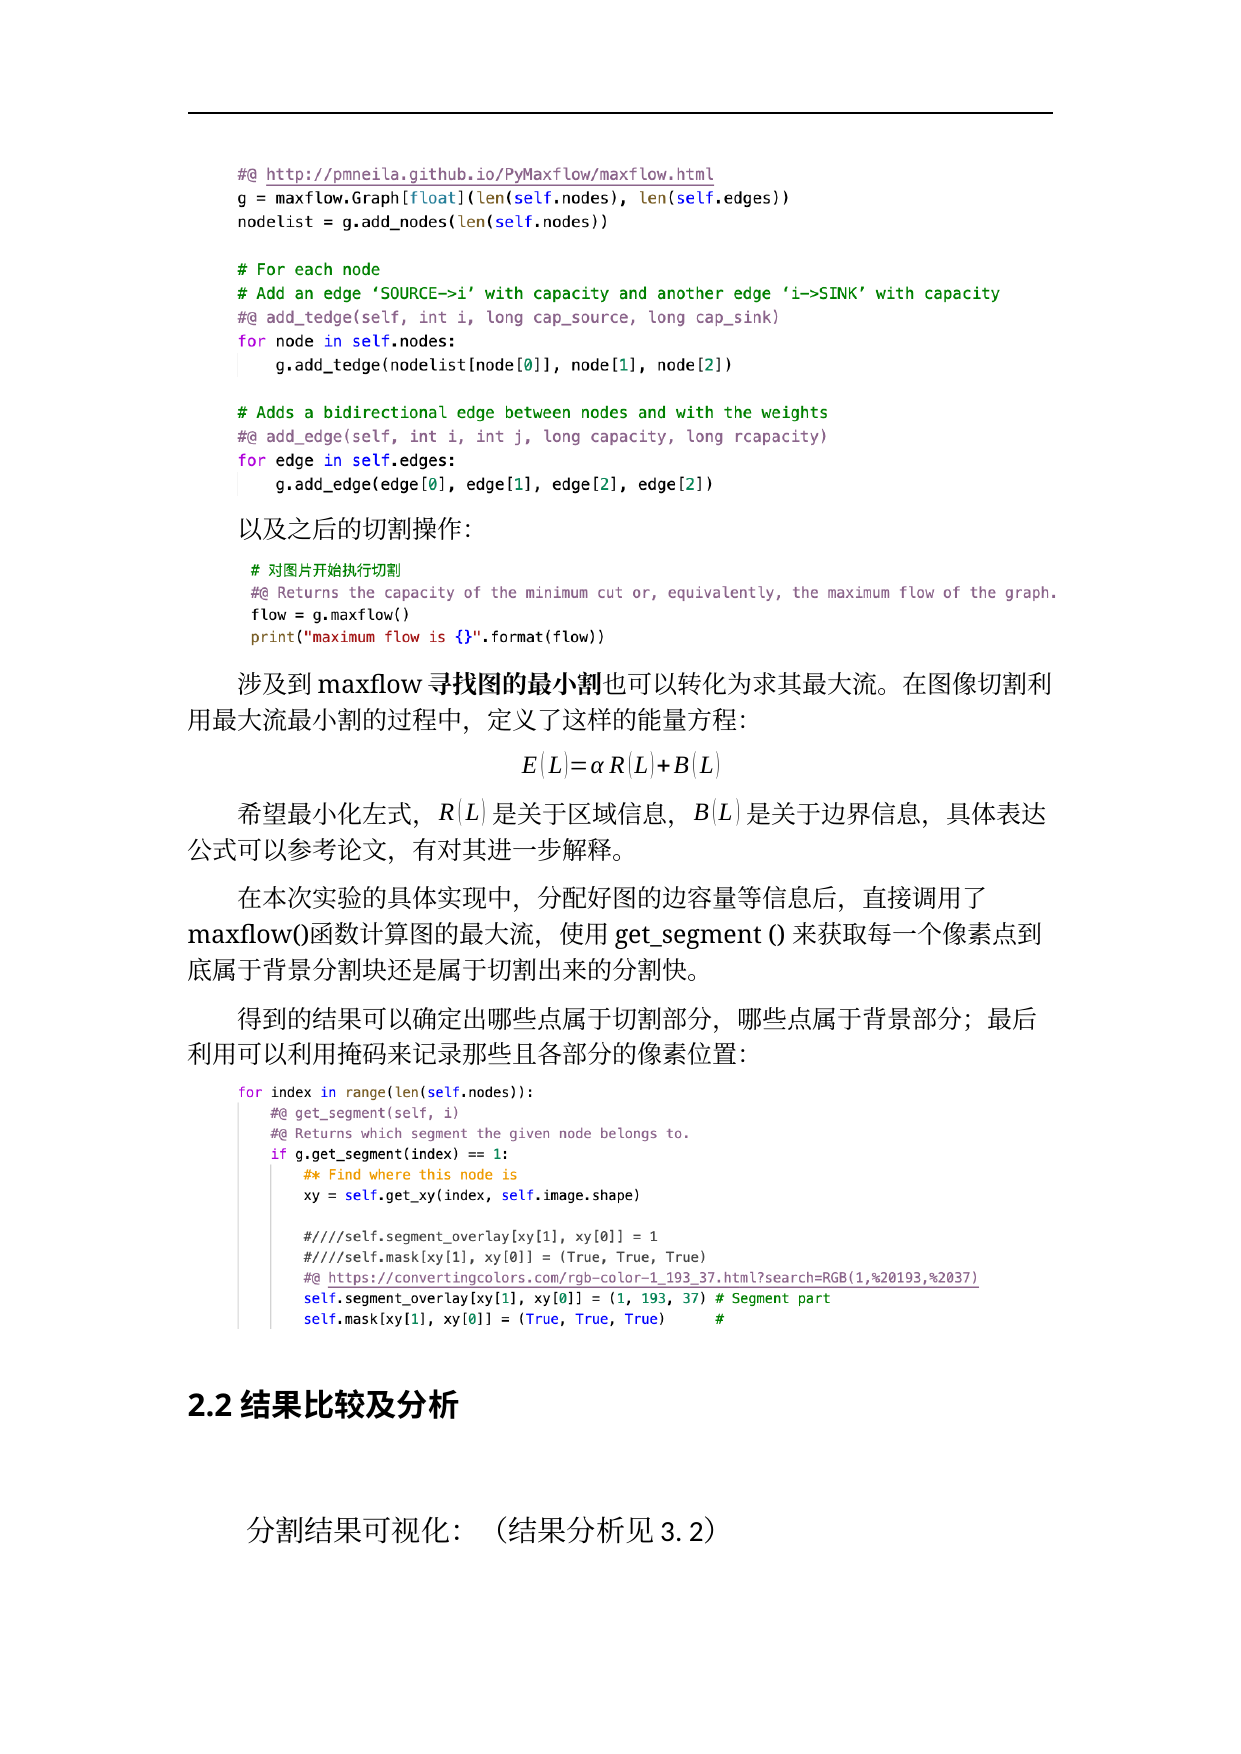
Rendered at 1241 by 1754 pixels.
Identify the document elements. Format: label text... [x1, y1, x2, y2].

subtitle 2.2 结果比较及分析 [187, 1371, 1053, 1436]
text 希望最小化左式， 是关于区域信息， 是关于边界信息，具体表达公式可以参考论文，有对其进一步解释。 [187, 794, 1053, 866]
picture [237, 162, 1005, 498]
text 在本次实验的具体实现中，分配好图的边容量等信息后，直接调用了maxflow()函数计算图的最大流，使用get_segment () 来获取每一个像素点到底属于背景分割块还是属于切割出来的分割快。 [187, 879, 1053, 987]
picture [237, 1083, 984, 1333]
text 分割结果可视化：（结果分析见3. 2） [187, 1496, 1053, 1561]
picture [237, 558, 1064, 653]
text 涉及到maxflow寻找图的最小割也可以转化为求其最大流。在图像切割利用最大流最小割的过程中，定义了这样的能量方程： [187, 665, 1053, 737]
text 以及之后的切割操作： [231, 510, 1053, 546]
text 得到的结果可以确定出哪些点属于切割部分，哪些点属于背景部分；最后利用可以利用掩码来记录那些且各部分的像素位置： [187, 999, 1053, 1071]
